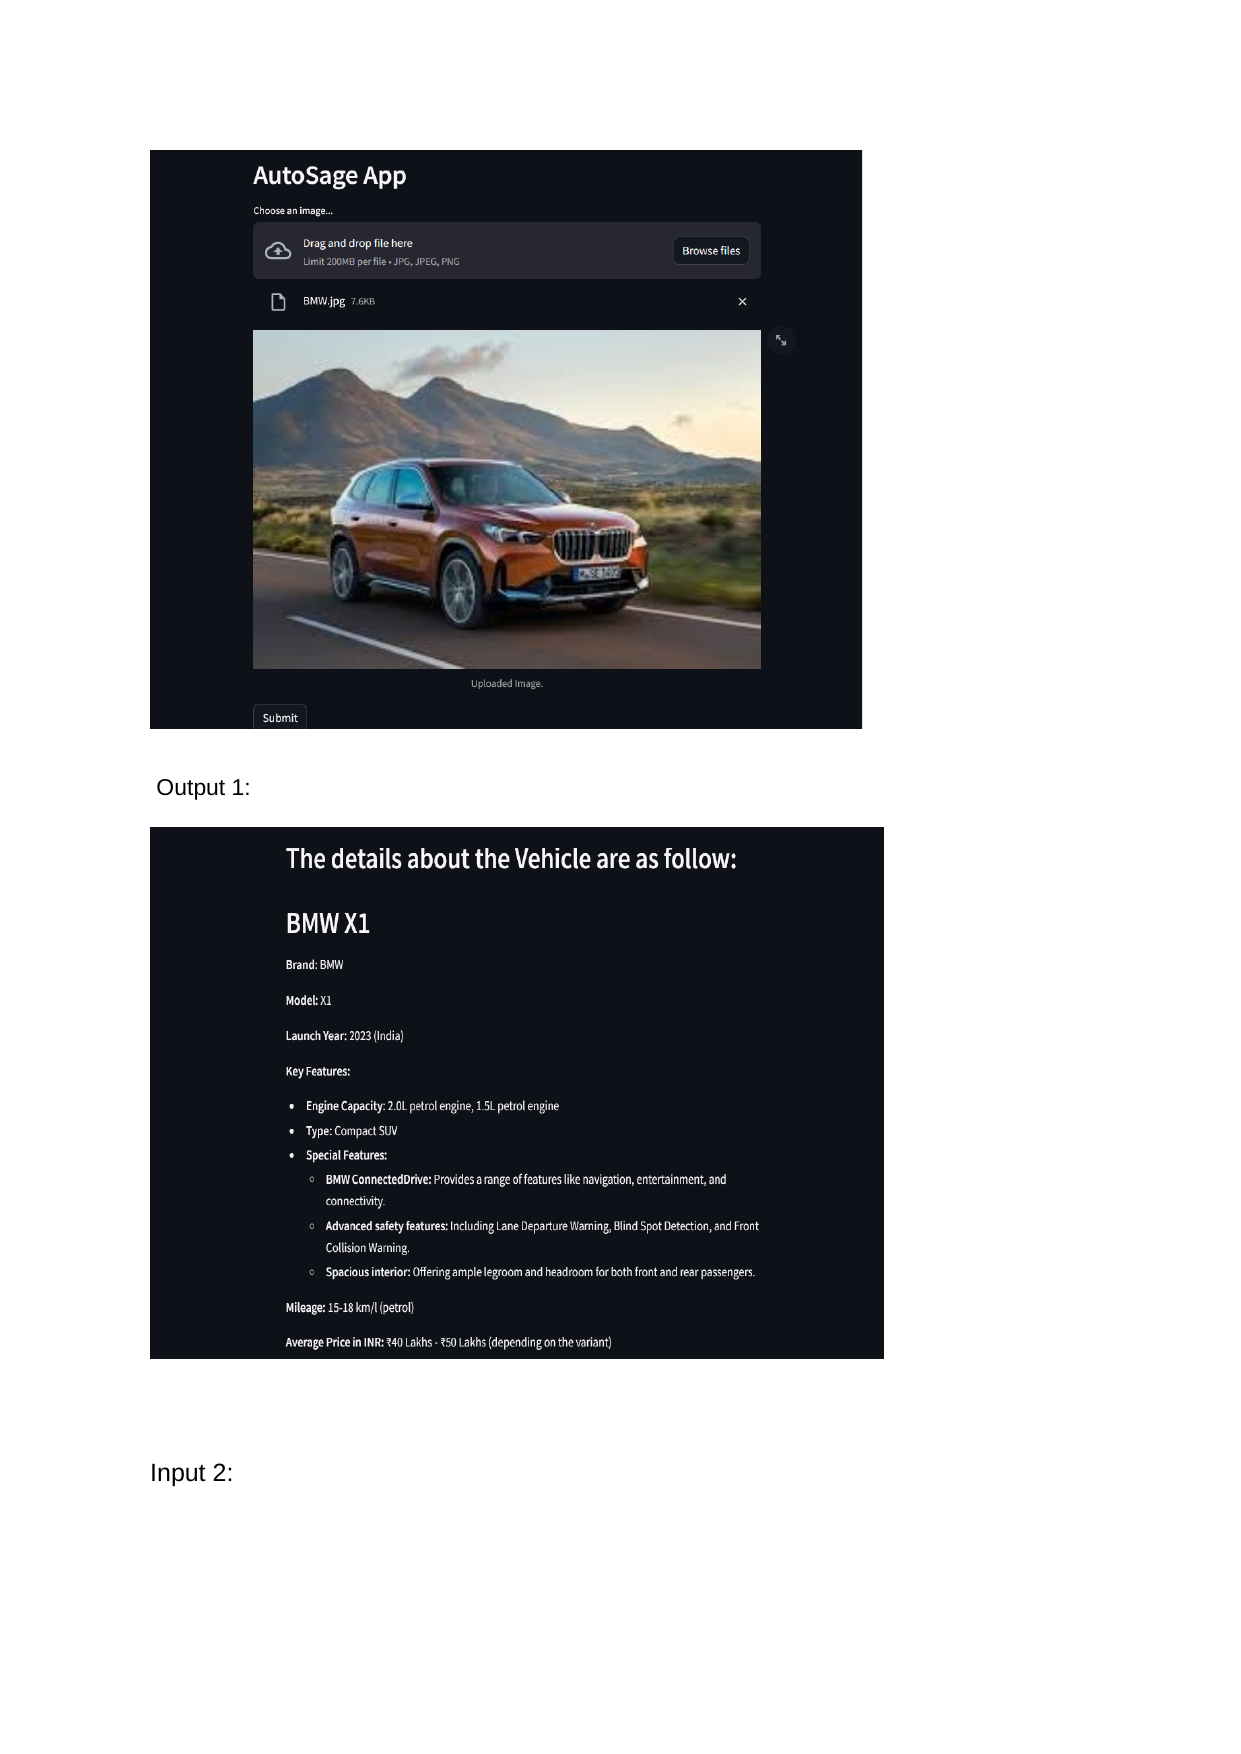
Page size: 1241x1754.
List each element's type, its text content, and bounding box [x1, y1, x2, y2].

picture [150, 827, 884, 1359]
text Output 1: [150, 774, 1090, 801]
text Input 2: [150, 1458, 1090, 1487]
picture [150, 150, 863, 729]
